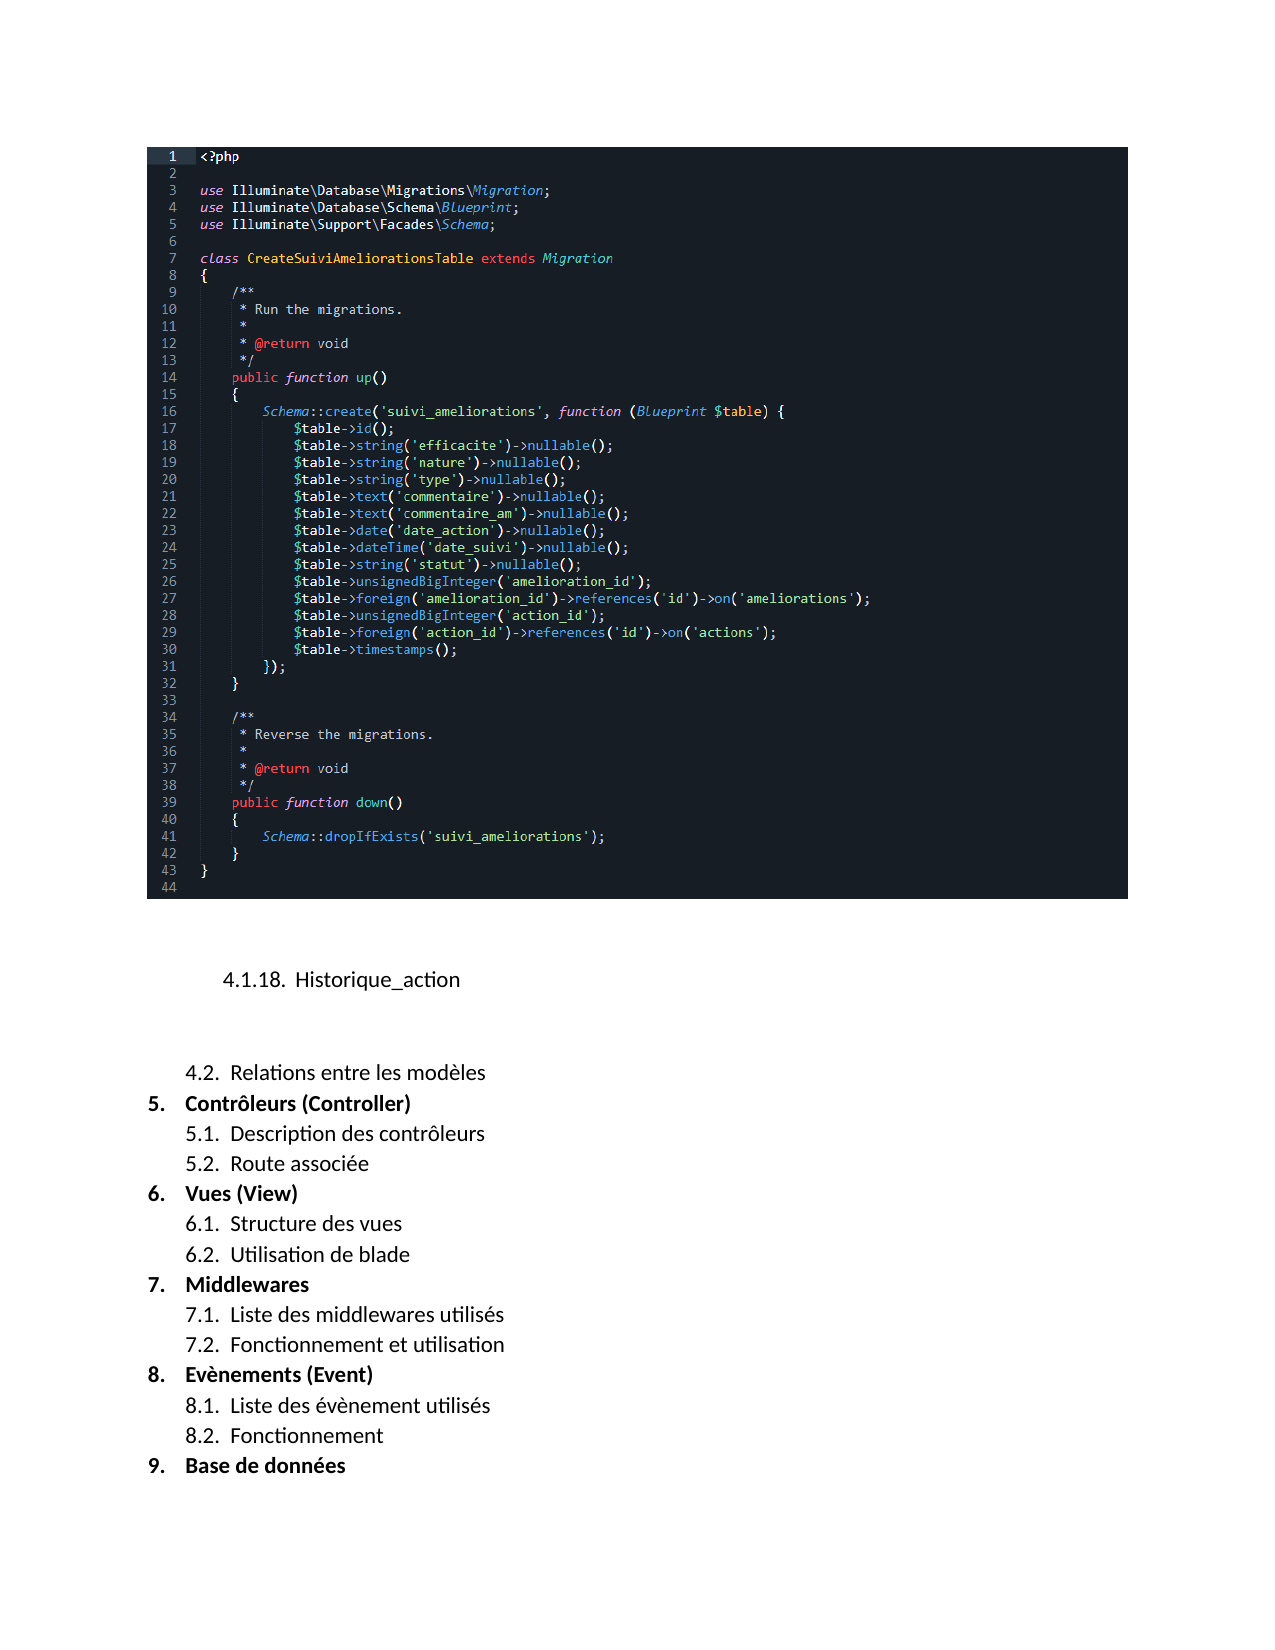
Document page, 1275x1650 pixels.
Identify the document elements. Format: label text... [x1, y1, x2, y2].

list Vues (View) [148, 1179, 1127, 1207]
list Contrôleurs (Controller) [148, 1089, 1127, 1117]
list Historique_action [223, 965, 1127, 993]
list Fonctionnement et utilisation [185, 1330, 1127, 1358]
list Relations entre les modèles [185, 1058, 1127, 1087]
list Base de données [148, 1451, 1127, 1479]
list Middlewares [148, 1270, 1127, 1298]
list Evènements (Event) [148, 1361, 1127, 1389]
list Description des contrôleurs [185, 1119, 1127, 1147]
picture [147, 147, 1128, 899]
list Liste des évènement utilisés [185, 1391, 1127, 1419]
list Utilisation de blade [185, 1240, 1127, 1268]
list Structure des vues [185, 1209, 1127, 1238]
list Liste des middlewares utilisés [185, 1300, 1127, 1328]
list Fonctionnement [185, 1421, 1127, 1449]
list Route associée [185, 1149, 1127, 1177]
